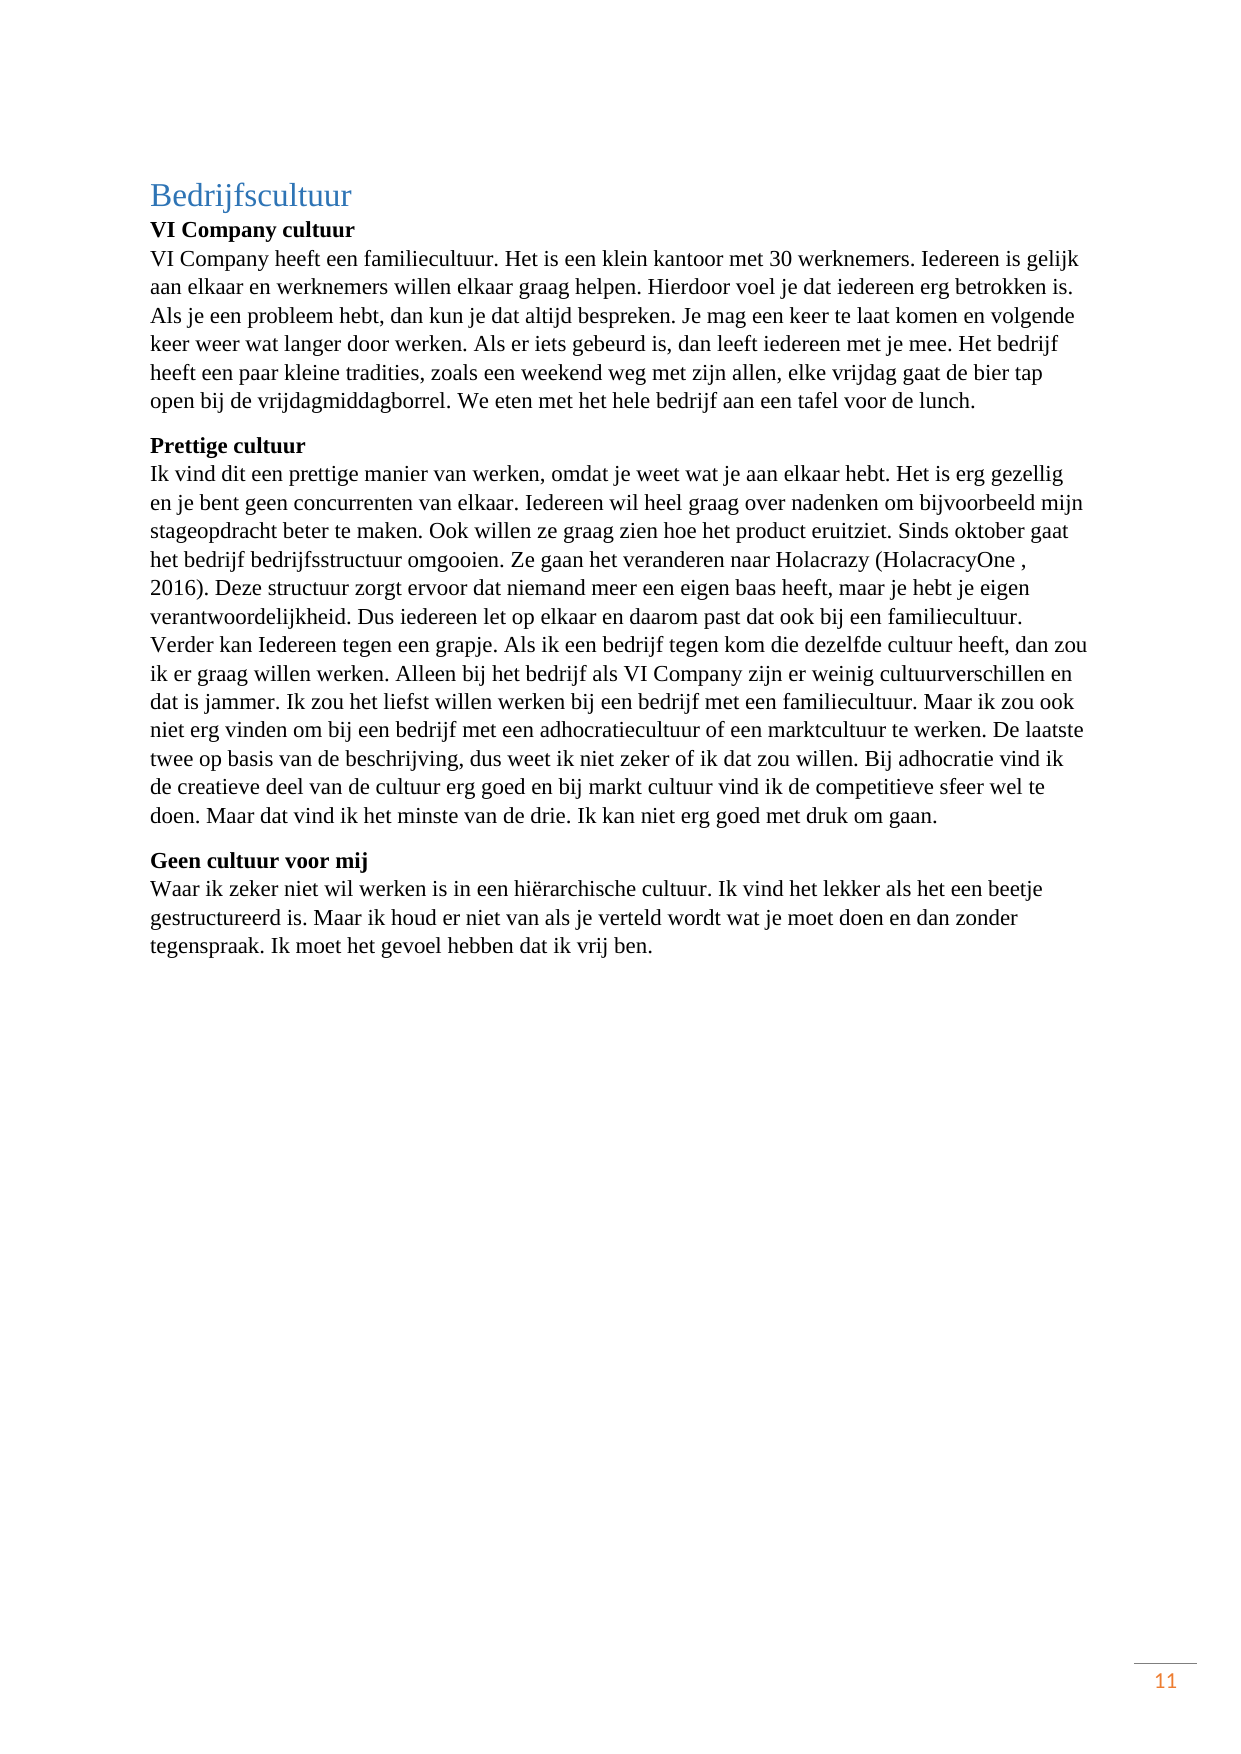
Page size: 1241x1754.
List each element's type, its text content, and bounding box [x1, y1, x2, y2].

text Prettige cultuur Ik vind dit een prettige manier van werken, omdat je weet wat je aan elkaar hebt. Het is erg gezellig en je bent geen concurrenten van elkaar. Iedereen wil heel graag over nadenken om bijvoorbeeld mijn stageopdracht beter te maken. Ook willen ze graag zien hoe het product eruitziet. Sinds oktober gaat het bedrijf bedrijfsstructuur omgooien. Ze gaan het veranderen naar Holacrazy (HolacracyOne , 2016). Deze structuur zorgt ervoor dat niemand meer een eigen baas heeft, maar je hebt je eigen verantwoordelijkheid. Dus iedereen let op elkaar en daarom past dat ook bij een familiecultuur. Verder kan Iedereen tegen een grapje. Als ik een bedrijf tegen kom die dezelfde cultuur heeft, dan zou ik er graag willen werken. Alleen bij het bedrijf als VI Company zijn er weinig cultuurverschillen en dat is jammer. Ik zou het liefst willen werken bij een bedrijf met een familiecultuur. Maar ik zou ook niet erg vinden om bij een bedrijf met een adhocratiecultuur of een marktcultuur te werken. De laatste twee op basis van de beschrijving, dus weet ik niet zeker of ik dat zou willen. Bij adhocratie vind ik de creatieve deel van de cultuur erg goed en bij markt cultuur vind ik de competitieve sfeer wel te doen. Maar dat vind ik het minste van de drie. Ik kan niet erg goed met druk om gaan. [150, 432, 1090, 828]
text Geen cultuur voor mij Waar ik zeker niet wil werken is in een hiërarchische cultuur. Ik vind het lekker als het een beetje gestructureerd is. Maar ik houd er niet van als je verteld wordt wat je moet doen en dan zonder tegenspraak. Ik moet het gevoel hebben dat ik vrij ben. [150, 847, 1090, 958]
subtitle Bedrijfscultuur [150, 175, 1090, 213]
text VI Company cultuur VI Company heeft een familiecultuur. Het is een klein kantoor met 30 werknemers. Iedereen is gelijk aan elkaar en werknemers willen elkaar graag helpen. Hierdoor voel je dat iedereen erg betrokken is. Als je een probleem hebt, dan kun je dat altijd bespreken. Je mag een keer te laat komen en volgende keer weer wat langer door werken. Als er iets gebeurd is, dan leeft iedereen met je mee. Het bedrijf heeft een paar kleine tradities, zoals een weekend weg met zijn allen, elke vrijdag gaat de bier tap open bij de vrijdagmiddagborrel. We eten met het hele bedrijf aan een tafel voor de lunch. [150, 216, 1090, 413]
